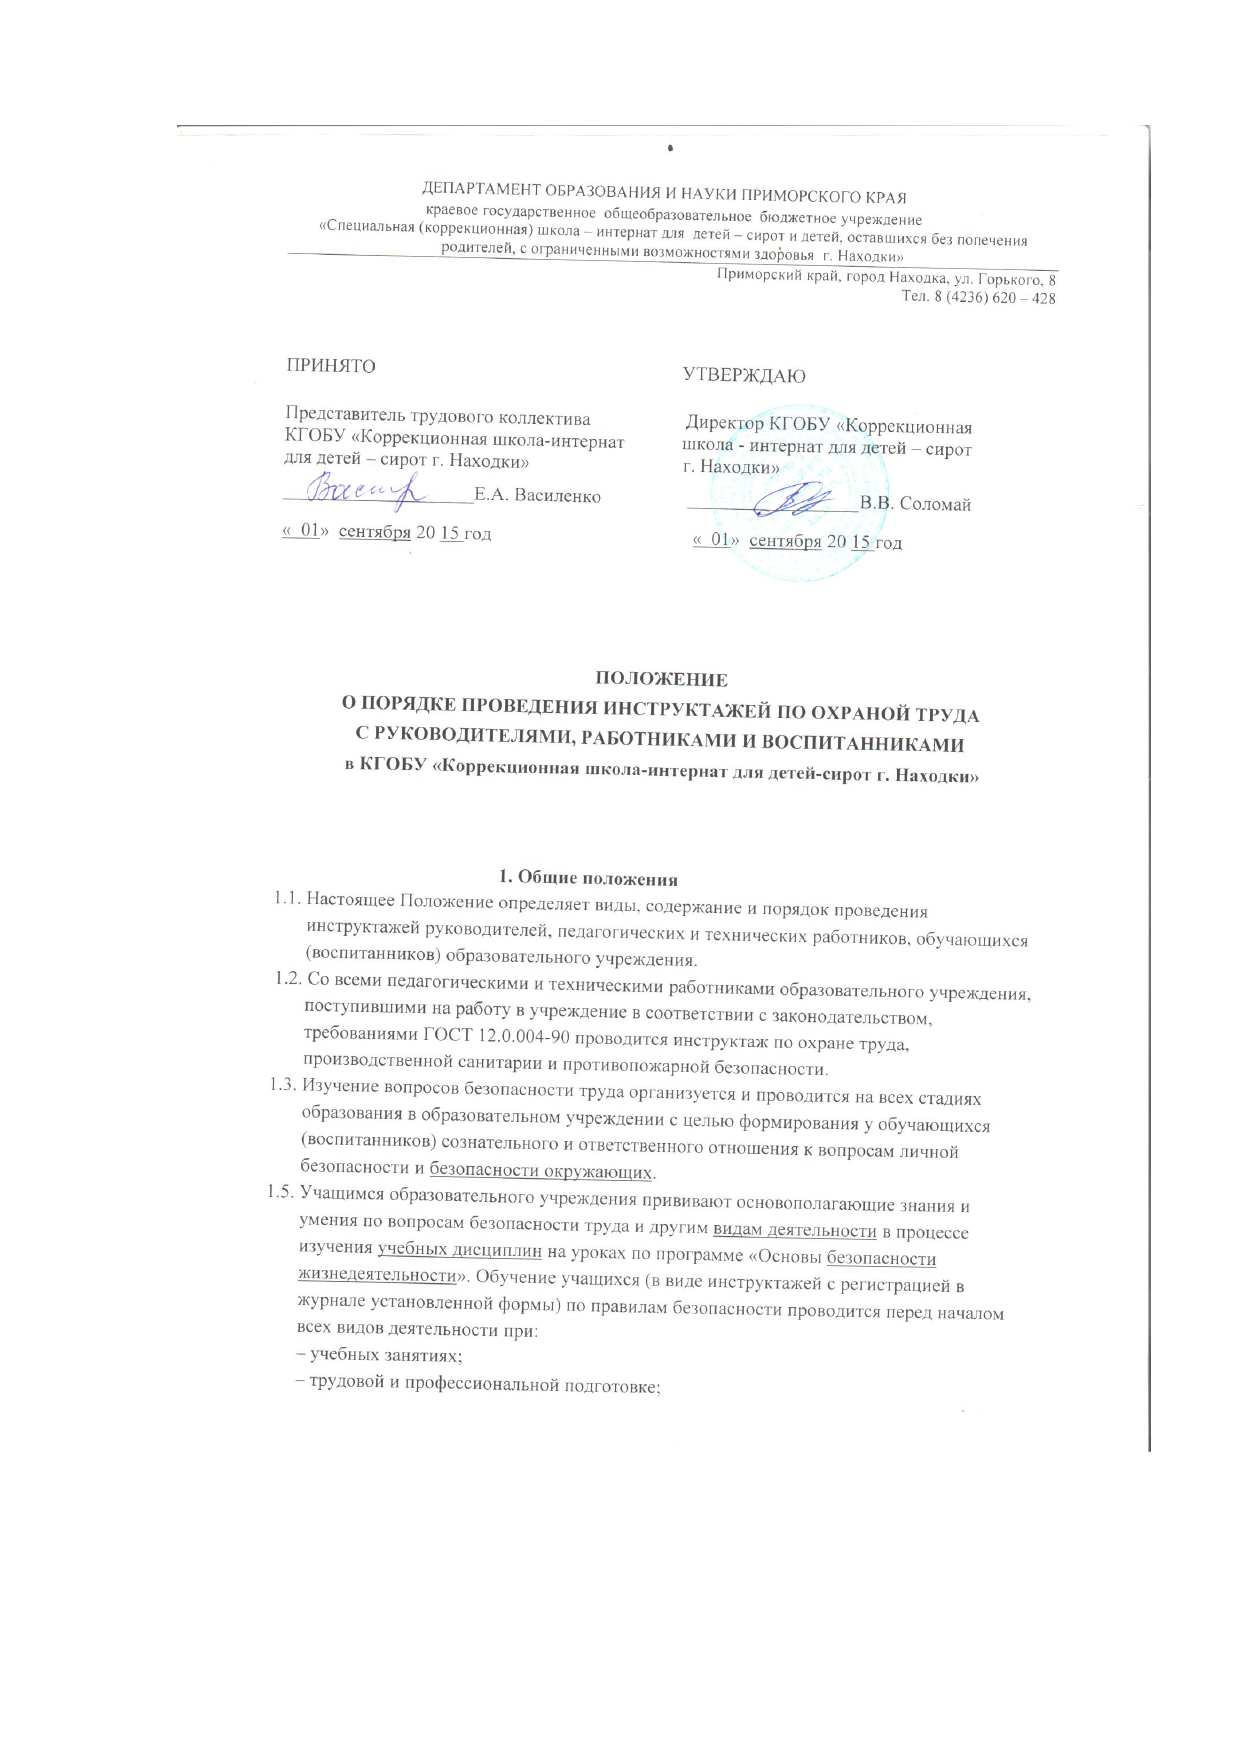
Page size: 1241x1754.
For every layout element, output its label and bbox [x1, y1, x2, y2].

picture [177, 118, 1151, 1456]
